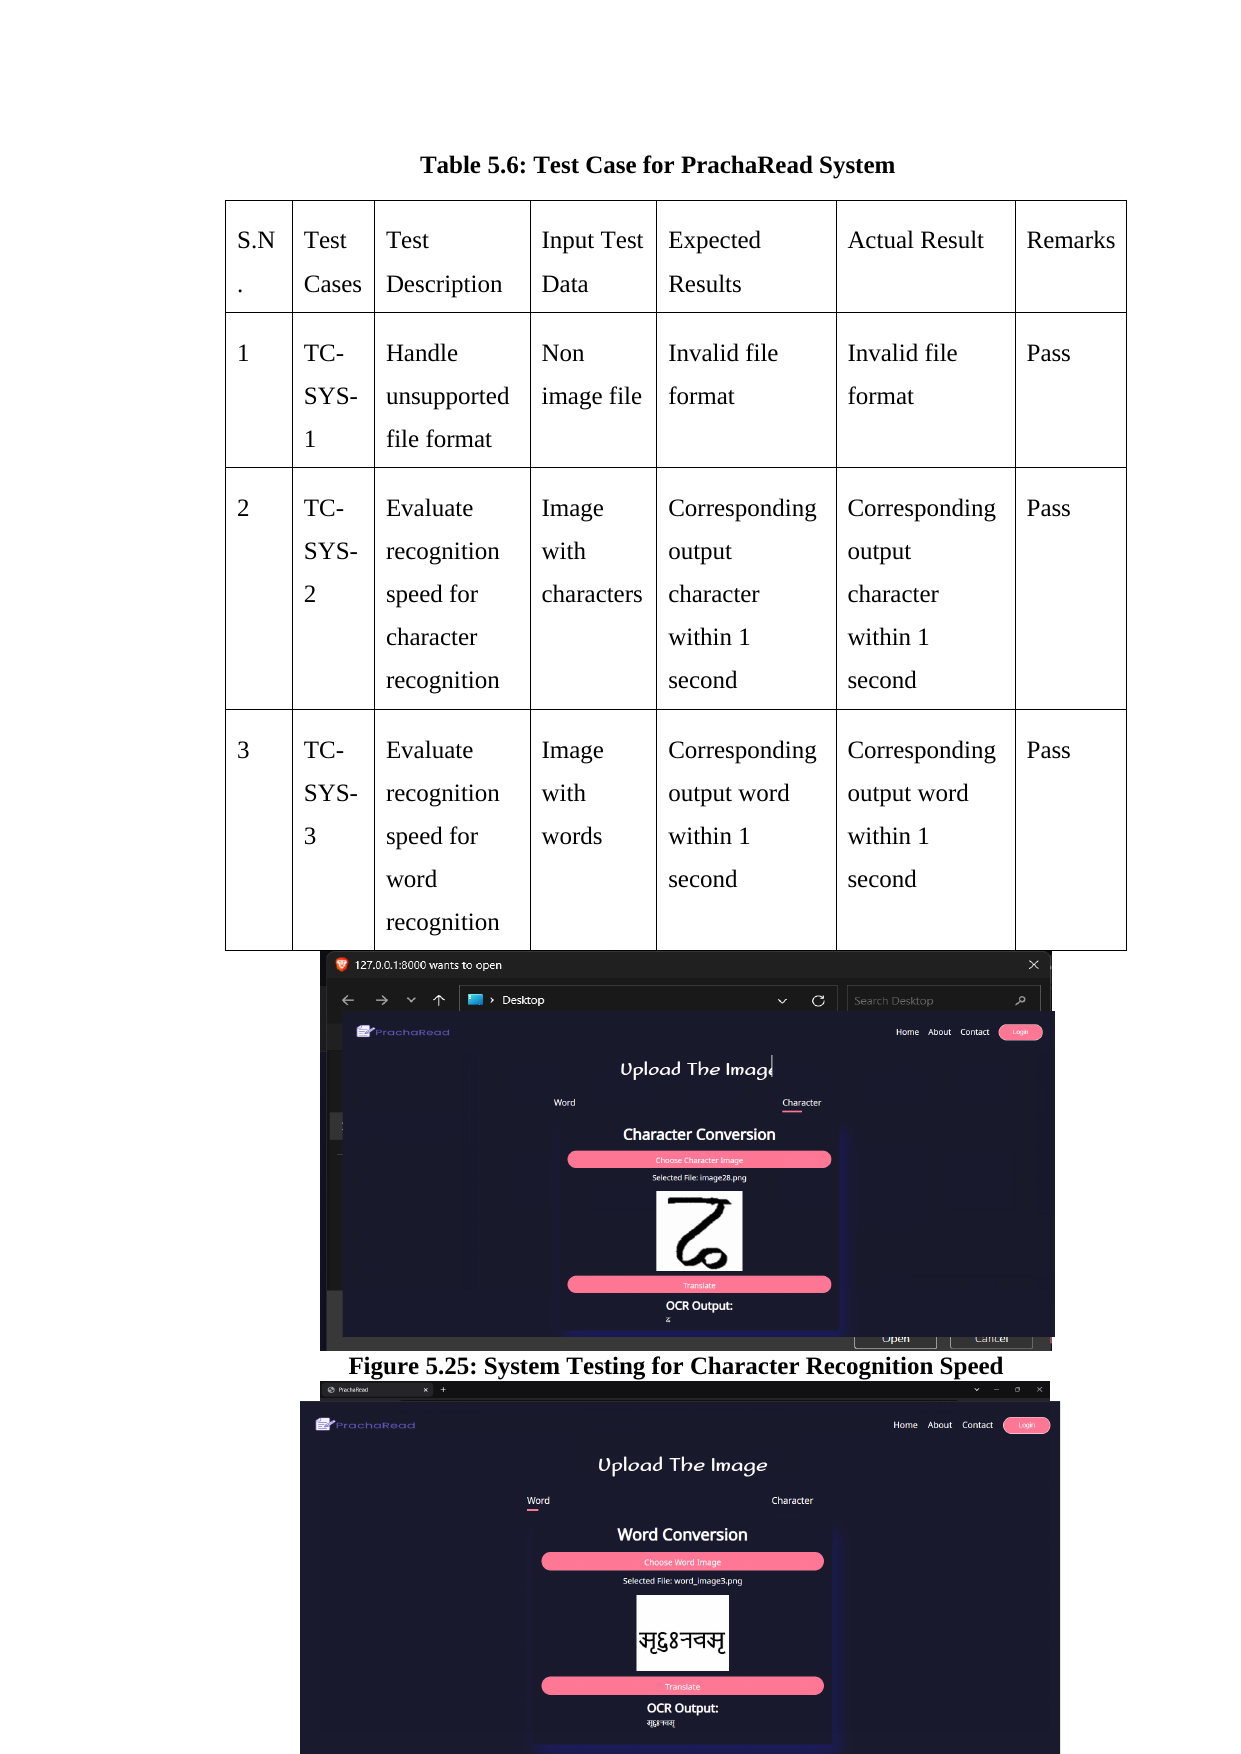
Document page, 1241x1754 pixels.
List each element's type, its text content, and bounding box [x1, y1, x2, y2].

picture [320, 951, 1055, 1351]
table_cell Pass [1016, 468, 1126, 709]
table_cell Pass [1016, 710, 1126, 950]
table_cell Corresponding output character within 1 second [657, 468, 836, 709]
table_header Input Test Data [531, 201, 656, 312]
table_cell 1 [226, 313, 292, 467]
table_cell Image with characters [531, 468, 656, 709]
table_header Test Cases [293, 201, 374, 312]
table_cell Image with words [531, 710, 656, 950]
table_cell Pass [1016, 313, 1126, 467]
table_cell TC-SYS-2 [293, 468, 374, 709]
table_cell Corresponding output word within 1 second [837, 710, 1015, 950]
table_header Actual Result [837, 201, 1015, 312]
table_cell Evaluate recognition speed for word recognition [375, 710, 530, 950]
table_header Remarks [1016, 201, 1126, 312]
table_cell Invalid file format [657, 313, 836, 467]
table_cell 3 [226, 710, 292, 950]
table_header Expected Results [657, 201, 836, 312]
table_cell Evaluate recognition speed for character recognition [375, 468, 530, 709]
table_header Test Description [375, 201, 530, 312]
table_cell 2 [226, 468, 292, 709]
table_cell TC-SYS-3 [293, 710, 374, 950]
table_cell Corresponding output word within 1 second [657, 710, 836, 950]
table_cell Handle unsupported file format [375, 313, 530, 467]
table_header S.N. [226, 201, 292, 312]
table_cell Non image file [531, 313, 656, 467]
picture [300, 1381, 1060, 1754]
table_cell TC-SYS-1 [293, 313, 374, 467]
table_cell Corresponding output character within 1 second [837, 468, 1015, 709]
table_cell Invalid file format [837, 313, 1015, 467]
